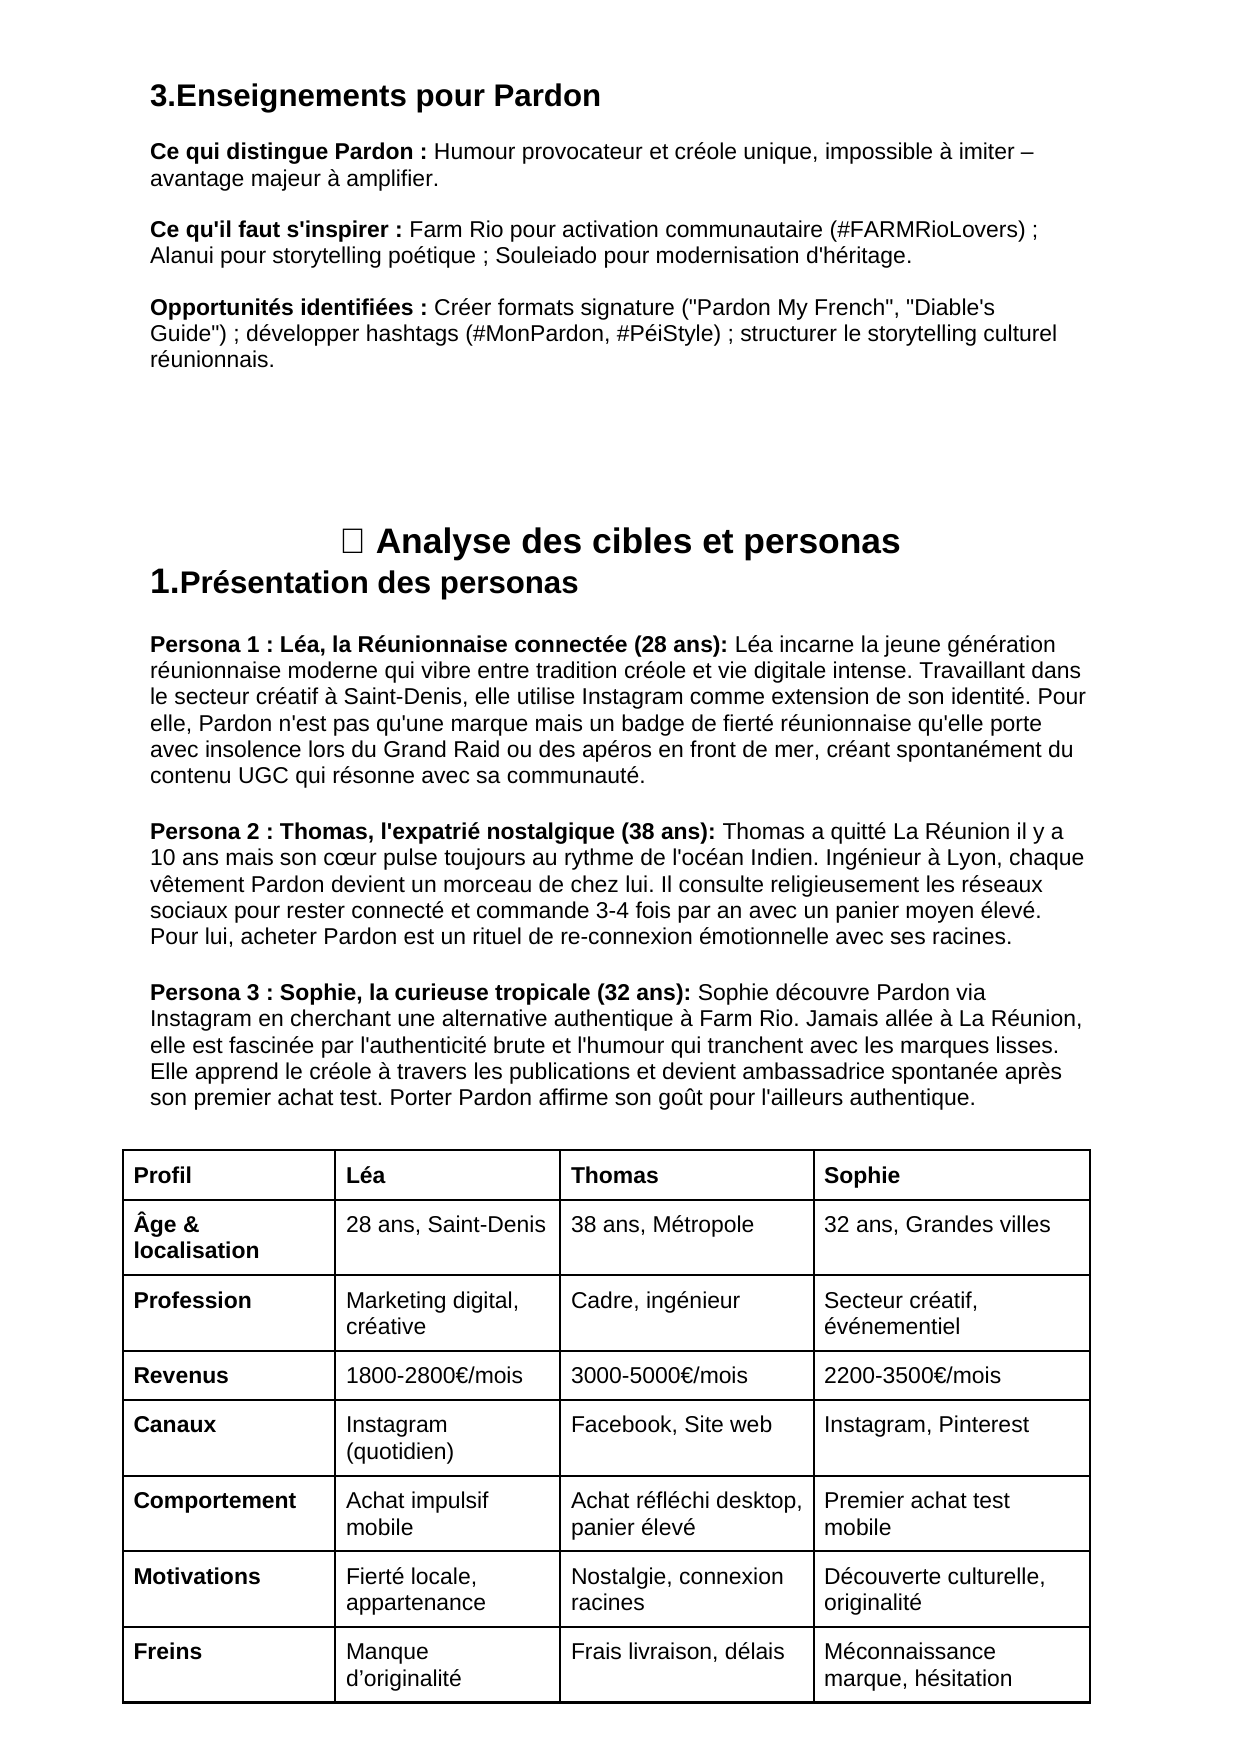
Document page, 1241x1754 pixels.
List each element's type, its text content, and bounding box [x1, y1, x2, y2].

table_cell 3000-5000€/mois [561, 1352, 813, 1399]
table_cell Fierté locale, appartenance [336, 1552, 559, 1626]
table_cell Cadre, ingénieur [561, 1276, 813, 1350]
table_cell 32 ans, Grandes villes [815, 1201, 1089, 1274]
table_cell Instagram, Pinterest [815, 1401, 1089, 1474]
subtitle Persona 2 : Thomas, l'expatrié nostalgique (38 ans): Thomas a quitté La Réunion il y a 10 ans mais son cœur pulse toujours au rythme de l'océan Indien. Ingénieur à Lyon, chaque vêtement Pardon devient un morceau de chez lui. Il consulte religieusement les réseaux sociaux pour rester connecté et commande 3-4 fois par an avec un panier moyen élevé. Pour lui, acheter Pardon est un rituel de re-connexion émotionnelle avec ses racines. [150, 818, 1090, 950]
table_cell Nostalgie, connexion racines [561, 1552, 813, 1626]
text Ce qu'il faut s'inspirer : Farm Rio pour activation communautaire (#FARMRioLovers) ; Alanui pour storytelling poétique ; Souleiado pour modernisation d'héritage. [150, 216, 1090, 269]
table_cell Facebook, Site web [561, 1401, 813, 1474]
table_cell 28 ans, Saint-Denis [336, 1201, 559, 1274]
table_header Léa [336, 1151, 559, 1198]
table_cell Secteur créatif, événementiel [815, 1276, 1089, 1350]
table_cell Comportement [124, 1477, 334, 1550]
table_cell Instagram (quotidien) [336, 1401, 559, 1474]
table_cell Méconnaissance marque, hésitation [815, 1628, 1089, 1701]
table_cell Profession [124, 1276, 334, 1350]
table_cell 1800-2800€/mois [336, 1352, 559, 1399]
table_cell Motivations [124, 1552, 334, 1626]
table_cell Achat réfléchi desktop, panier élevé [561, 1477, 813, 1550]
text Opportunités identifiées : Créer formats signature ("Pardon My French", "Diable's Guide") ; développer hashtags (#MonPardon, #PéiStyle) ; structurer le storytelling culturel réunionnais. [150, 294, 1090, 373]
text 1.Présentation des personas [150, 561, 1090, 601]
table_cell Découverte culturelle, originalité [815, 1552, 1089, 1626]
subtitle 3.Enseignements pour Pardon [150, 77, 1090, 113]
table_cell Freins [124, 1628, 334, 1701]
subtitle Persona 3 : Sophie, la curieuse tropicale (32 ans): Sophie découvre Pardon via Instagram en cherchant une alternative authentique à Farm Rio. Jamais allée à La Réunion, elle est fascinée par l'authenticité brute et l'humour qui tranchent avec les marques lisses. Elle apprend le créole à travers les publications et devient ambassadrice spontanée après son premier achat test. Porter Pardon affirme son goût pour l'ailleurs authentique. [150, 979, 1090, 1111]
table_header Thomas [561, 1151, 813, 1198]
table_cell Marketing digital, créative [336, 1276, 559, 1350]
text 👥 Analyse des cibles et personas [150, 520, 1090, 561]
table_cell Revenus [124, 1352, 334, 1399]
table_header Sophie [815, 1151, 1089, 1198]
text Ce qui distingue Pardon : Humour provocateur et créole unique, impossible à imiter – avantage majeur à amplifier. [150, 138, 1090, 191]
table_cell Frais livraison, délais [561, 1628, 813, 1701]
table_cell Premier achat test mobile [815, 1477, 1089, 1550]
table_cell Manque d’originalité [336, 1628, 559, 1701]
table_cell 2200-3500€/mois [815, 1352, 1089, 1399]
table_cell 38 ans, Métropole [561, 1201, 813, 1274]
subtitle Persona 1 : Léa, la Réunionnaise connectée (28 ans): Léa incarne la jeune génération réunionnaise moderne qui vibre entre tradition créole et vie digitale intense. Travaillant dans le secteur créatif à Saint-Denis, elle utilise Instagram comme extension de son identité. Pour elle, Pardon n'est pas qu'une marque mais un badge de fierté réunionnaise qu'elle porte avec insolence lors du Grand Raid ou des apéros en front de mer, créant spontanément du contenu UGC qui résonne avec sa communauté. [150, 631, 1090, 789]
table_cell Canaux [124, 1401, 334, 1474]
table_cell Âge & localisation [124, 1201, 334, 1274]
table_cell Achat impulsif mobile [336, 1477, 559, 1550]
table_header Profil [124, 1151, 334, 1198]
